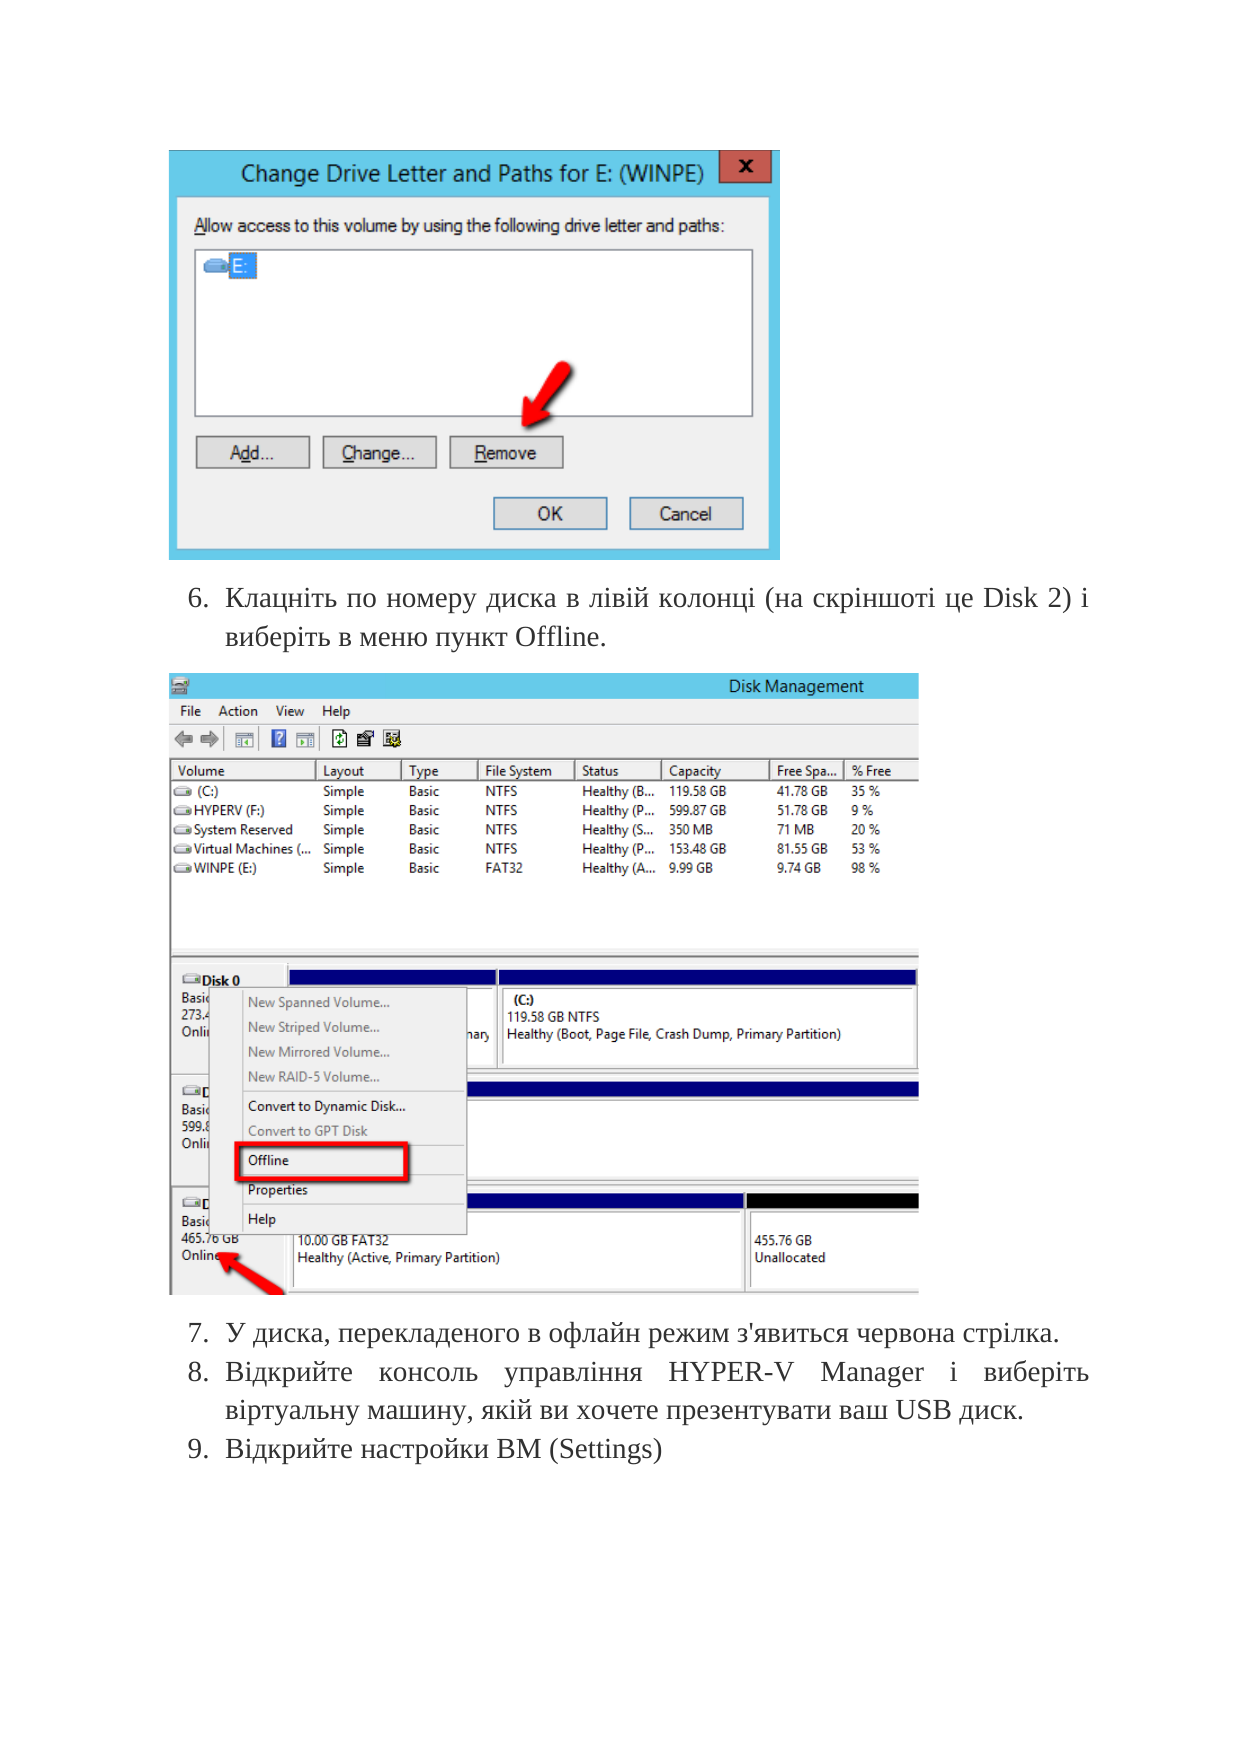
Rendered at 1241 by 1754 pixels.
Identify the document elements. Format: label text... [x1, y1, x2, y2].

list У диска, перекладеного в офлайн режим з'явиться червона стрілка. [187, 1315, 1090, 1349]
list Відкрийте настройки ВМ (Settings) [187, 1431, 1090, 1464]
list Відкрийте консоль управління HYPER-V Manager і виберіть віртуальну машину, якій ви хочете презентувати ваш USB диск. [187, 1354, 1090, 1426]
list Клацніть по номеру диска в лівій колонці (на скріншоті це Disk 2) і виберіть в меню пункт Offline. [187, 580, 1090, 652]
